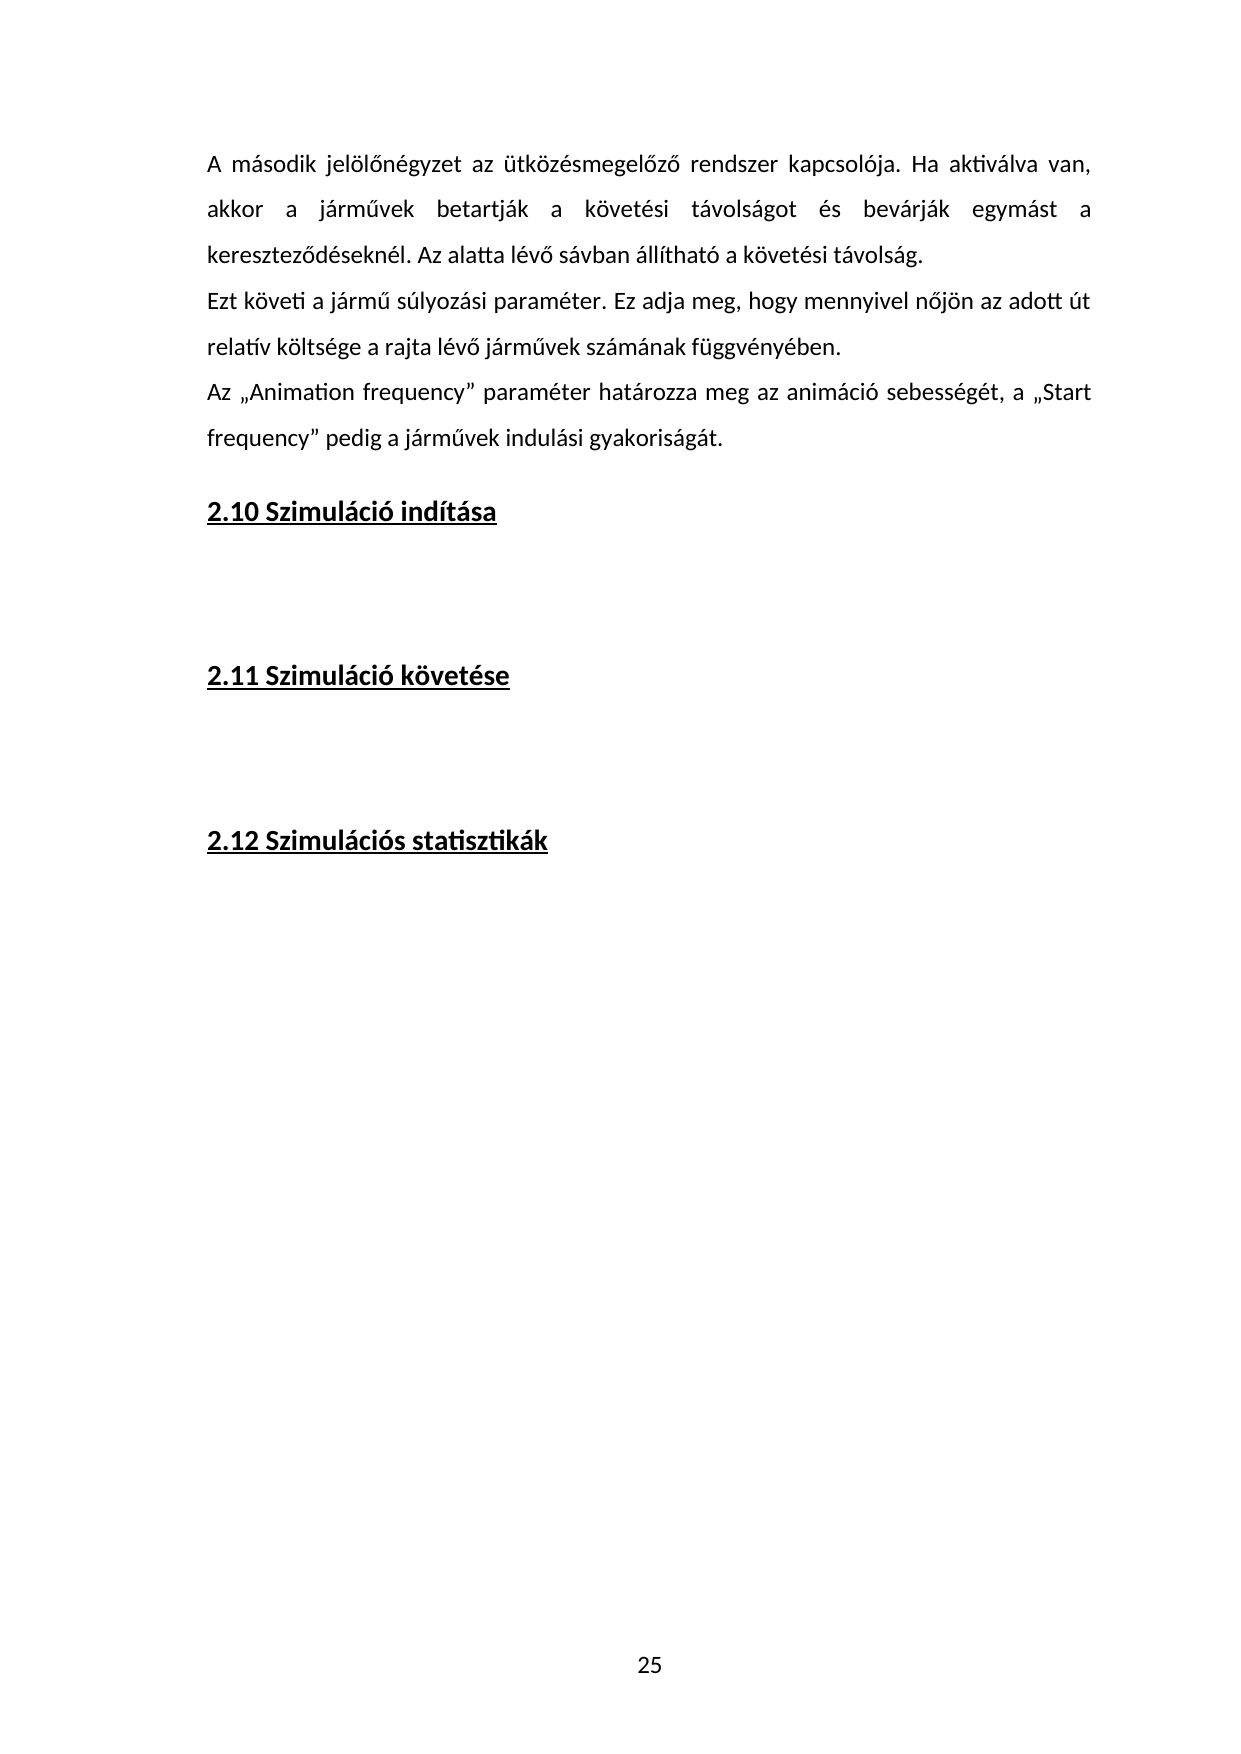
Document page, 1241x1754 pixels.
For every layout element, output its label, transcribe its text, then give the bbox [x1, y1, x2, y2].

text Az „Animation frequency” paraméter határozza meg az animáció sebességét, a „Start frequency” pedig a járművek indulási gyakoriságát. [207, 376, 1092, 453]
subtitle 2.11 Szimuláció követése [207, 657, 1092, 693]
text Ezt követi a jármű súlyozási paraméter. Ez adja meg, hogy mennyivel nőjön az adott út relatív költsége a rajta lévő járművek számának függvényében. [207, 285, 1092, 361]
text A második jelölőnégyzet az ütközésmegelőző rendszer kapcsolója. Ha aktiválva van, akkor a járművek betartják a követési távolságot és bevárják egymást a kereszteződéseknél. Az alatta lévő sávban állítható a követési távolság. [207, 148, 1092, 270]
subtitle 2.10 Szimuláció indítása [207, 493, 1092, 528]
subtitle 2.12 Szimulációs statisztikák [207, 822, 1092, 858]
